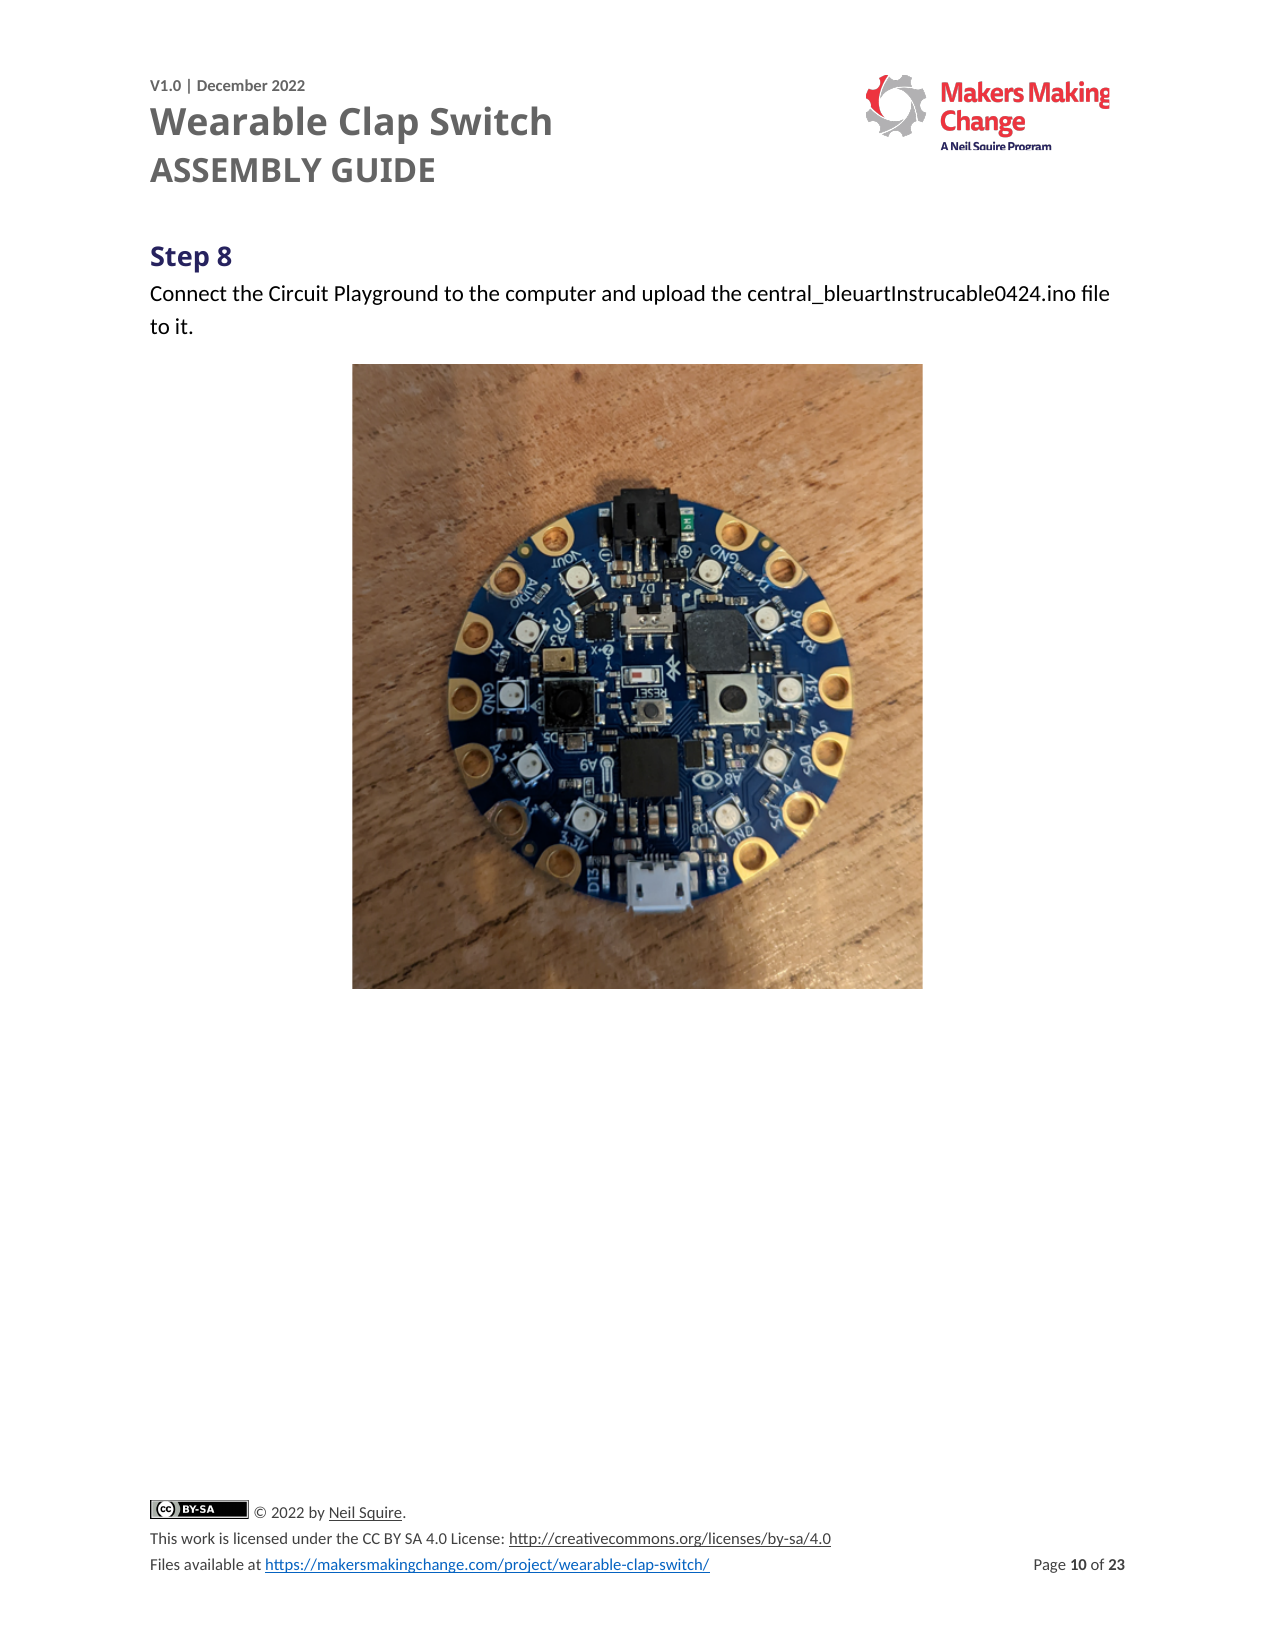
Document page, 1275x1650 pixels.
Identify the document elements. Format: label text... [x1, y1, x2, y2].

picture [352, 364, 923, 989]
picture [865, 75, 1110, 151]
text Connect the Circuit Playground to the computer and upload the central_bleuartInstrucable0424.ino file to it. [150, 279, 1125, 340]
picture [150, 1500, 249, 1519]
subtitle Step 8 [150, 237, 1125, 274]
